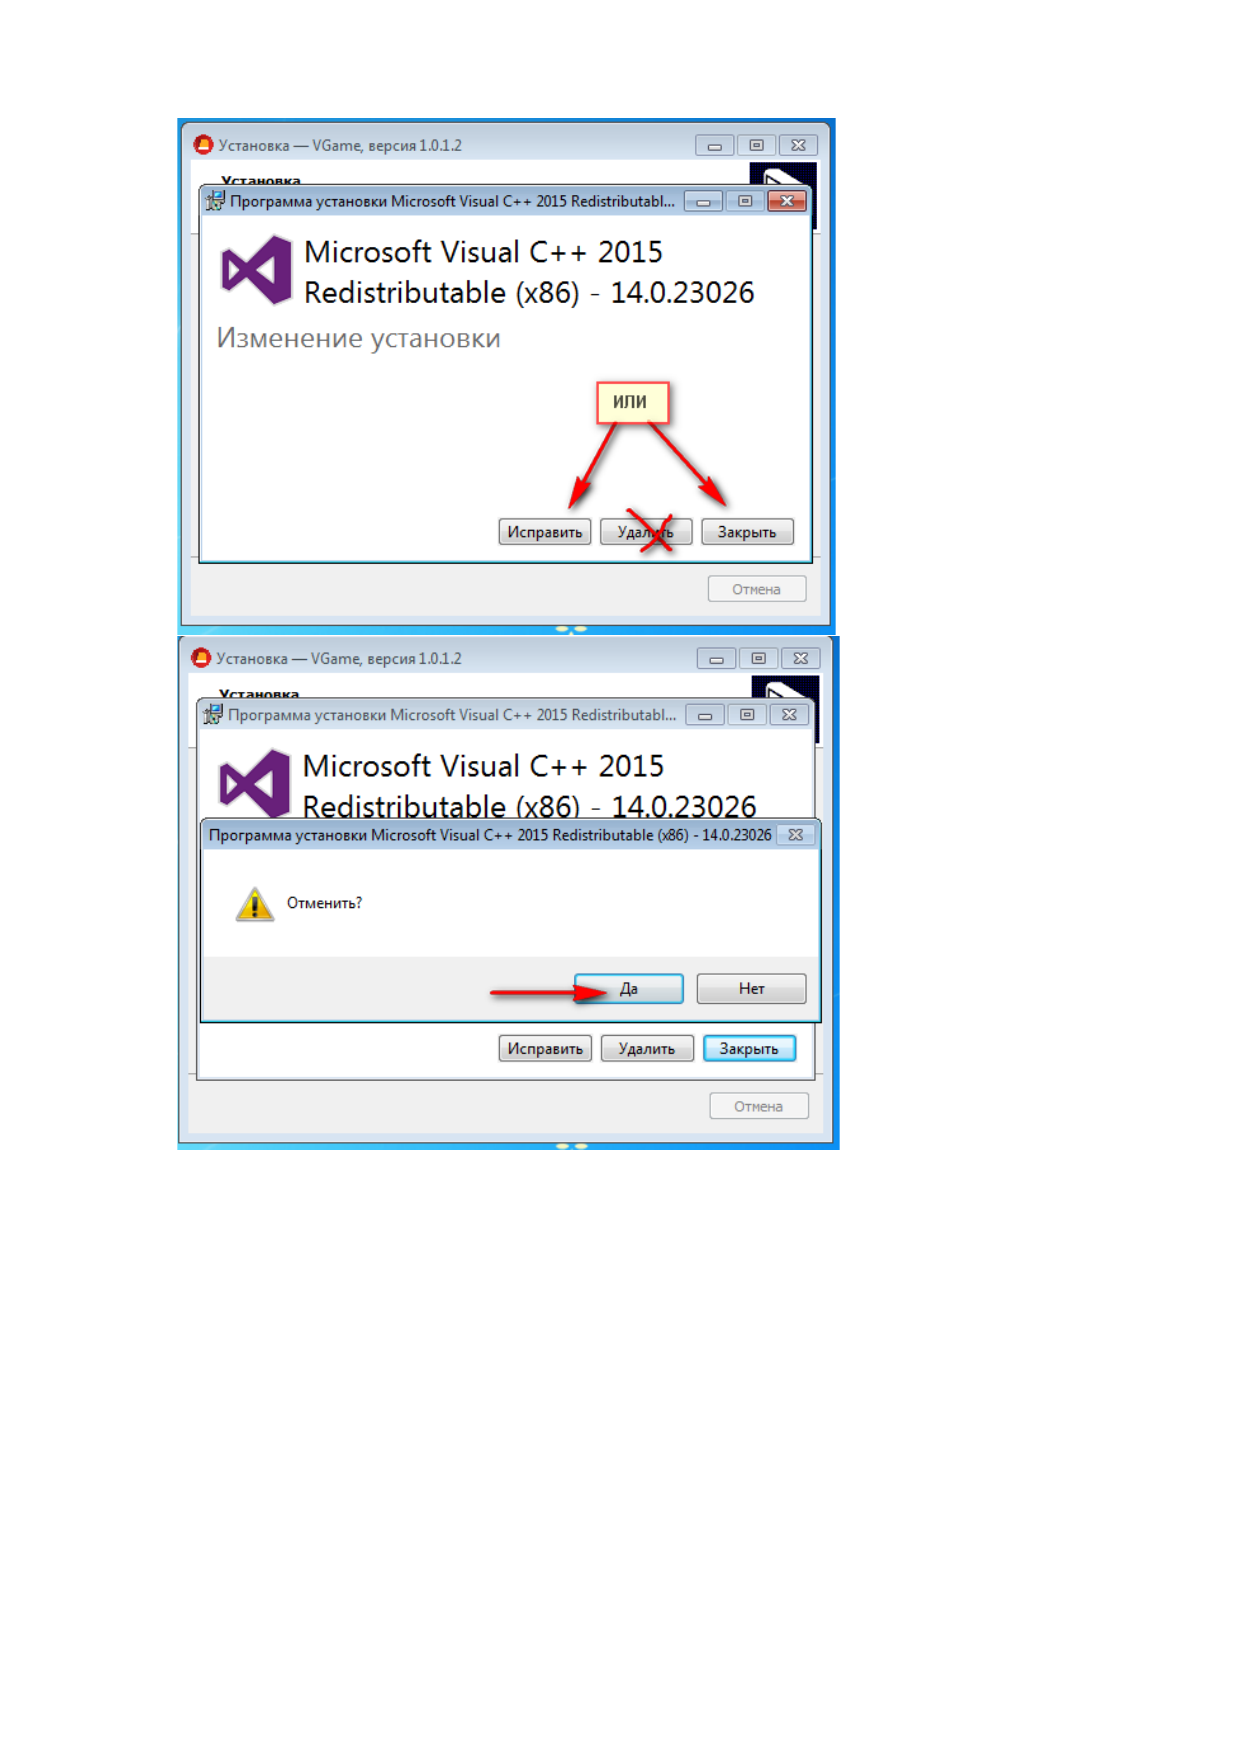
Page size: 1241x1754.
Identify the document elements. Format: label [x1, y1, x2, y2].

picture [177, 636, 840, 1150]
picture [177, 118, 836, 635]
